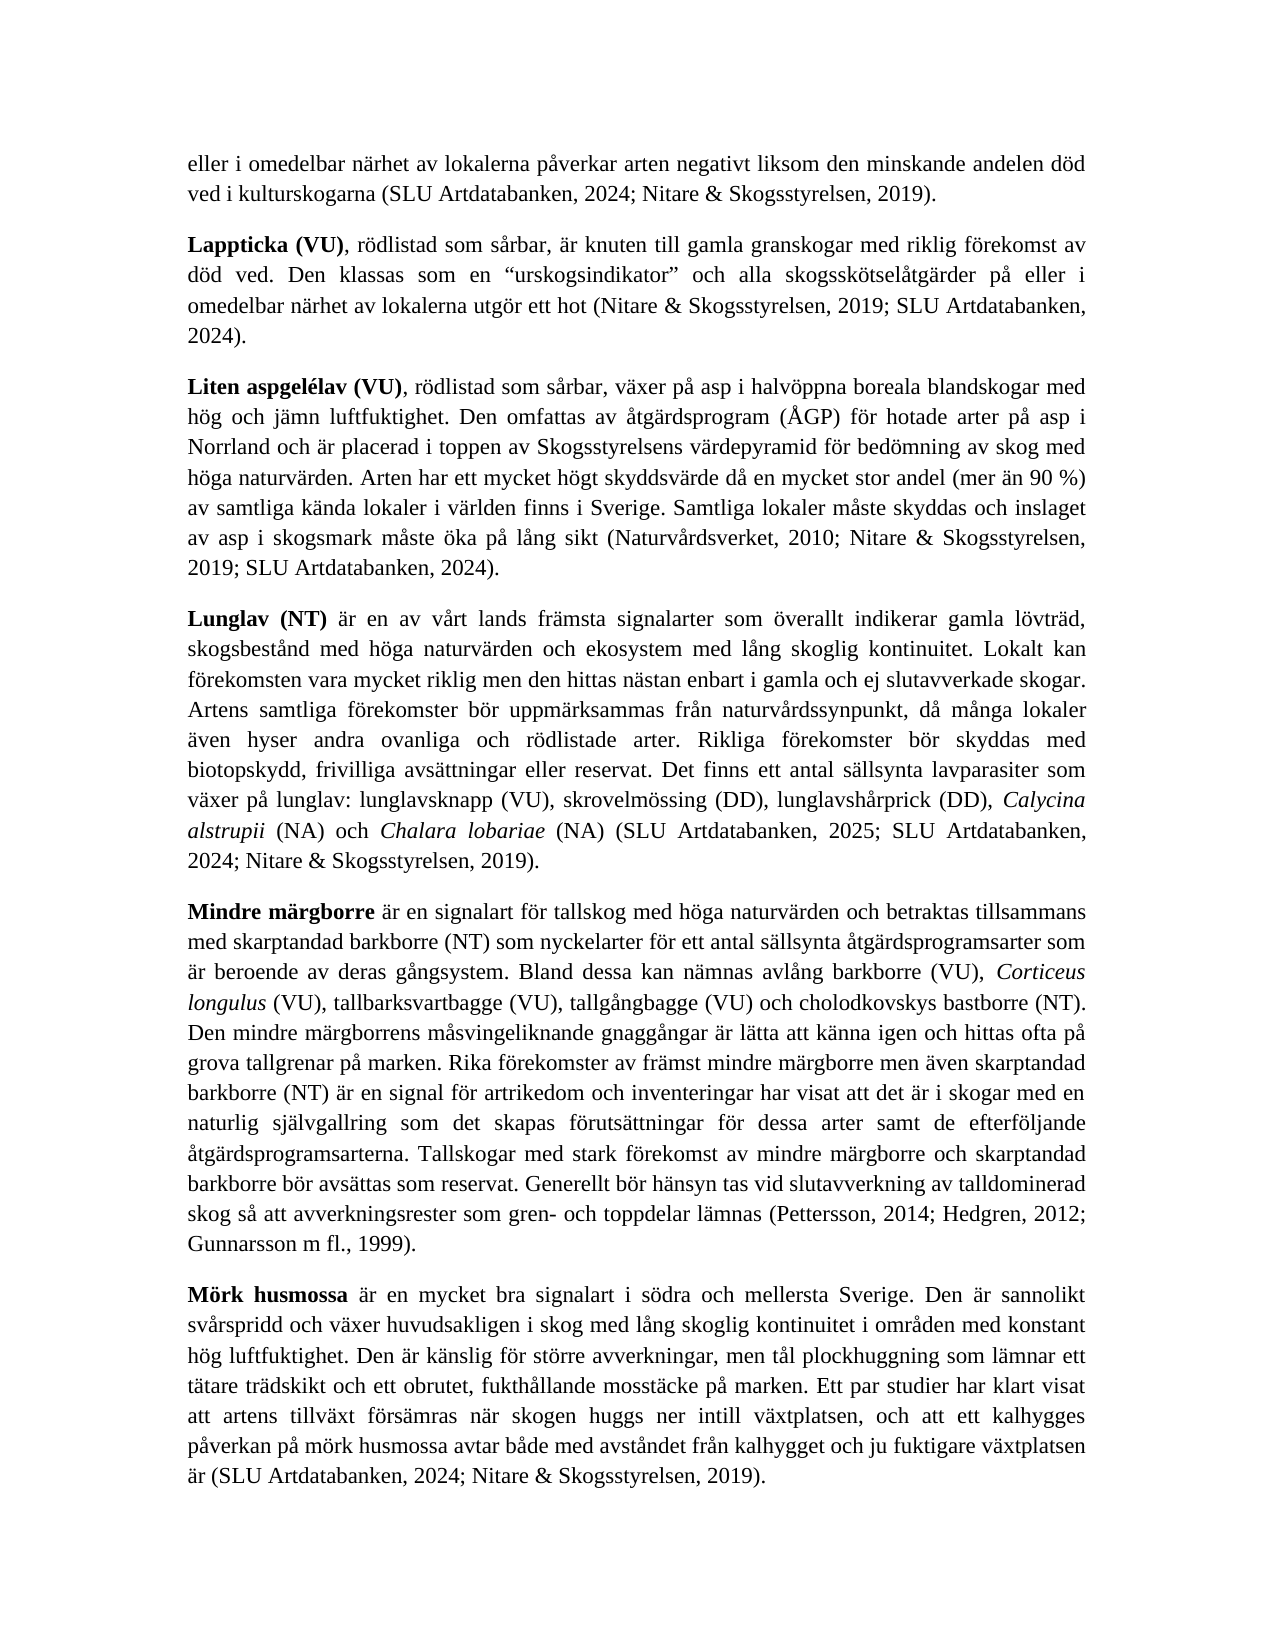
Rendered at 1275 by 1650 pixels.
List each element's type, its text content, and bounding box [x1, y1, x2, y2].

text Mörk husmossa är en mycket bra signalart i södra och mellersta Sverige. Den är sannolikt svårspridd och växer huvudsakligen i skog med lång skoglig kontinuitet i områden med konstant hög luftfuktighet. Den är känslig för större avverkningar, men tål plockhuggning som lämnar ett tätare trädskikt och ett obrutet, fukthållande mosstäcke på marken. Ett par studier har klart visat att artens tillväxt försämras när skogen huggs ner intill växtplatsen, och att ett kalhygges påverkan på mörk husmossa avtar både med avståndet från kalhygget och ju fuktigare växtplatsen är (SLU Artdatabanken, 2024; Nitare & Skogsstyrelsen, 2019). [187, 1281, 1087, 1489]
text Lunglav (NT) är en av vårt lands främsta signalarter som överallt indikerar gamla lövträd, skogsbestånd med höga naturvärden och ekosystem med lång skoglig kontinuitet. Lokalt kan förekomsten vara mycket riklig men den hittas nästan enbart i gamla och ej slutavverkade skogar. Artens samtliga förekomster bör uppmärksammas från naturvårdssynpunkt, då många lokaler även hyser andra ovanliga och rödlistade arter. Rikliga förekomster bör skyddas med biotopskydd, frivilliga avsättningar eller reservat. Det finns ett antal sällsynta lavparasiter som växer på lunglav: lunglavsknapp (VU), skrovelmössing (DD), lunglavshårprick (DD), Calycina alstrupii (NA) och Chalara lobariae (NA) (SLU Artdatabanken, 2025; SLU Artdatabanken, 2024; Nitare & Skogsstyrelsen, 2019). [187, 605, 1087, 873]
text Liten aspgelélav (VU), rödlistad som sårbar, växer på asp i halvöppna boreala blandskogar med hög och jämn luftfuktighet. Den omfattas av åtgärdsprogram (ÅGP) för hotade arter på asp i Norrland och är placerad i toppen av Skogsstyrelsens värdepyramid för bedömning av skog med höga naturvärden. Arten har ett mycket högt skyddsvärde då en mycket stor andel (mer än 90 %) av samtliga kända lokaler i världen finns i Sverige. Samtliga lokaler måste skyddas och inslaget av asp i skogsmark måste öka på lång sikt (Naturvårdsverket, 2010; Nitare & Skogsstyrelsen, 2019; SLU Artdatabanken, 2024). [187, 373, 1087, 581]
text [187, 150, 1087, 207]
text Lappticka (VU), rödlistad som sårbar, är knuten till gamla granskogar med riklig förekomst av död ved. Den klassas som en “urskogsindikator” och alla skogsskötselåtgärder på eller i omedelbar närhet av lokalerna utgör ett hot (Nitare & Skogsstyrelsen, 2019; SLU Artdatabanken, 2024). [187, 231, 1087, 348]
text Mindre märgborre är en signalart för tallskog med höga naturvärden och betraktas tillsammans med skarptandad barkborre (NT) som nyckelarter för ett antal sällsynta åtgärdsprogramsarter som är beroende av deras gångsystem. Bland dessa kan nämnas avlång barkborre (VU), Corticeus longulus (VU), tallbarksvartbagge (VU), tallgångbagge (VU) och cholodkovskys bastborre (NT). Den mindre märgborrens måsvingeliknande gnaggångar är lätta att känna igen och hittas ofta på grova tallgrenar på marken. Rika förekomster av främst mindre märgborre men även skarptandad barkborre (NT) är en signal för artrikedom och inventeringar har visat att det är i skogar med en naturlig självgallring som det skapas förutsättningar för dessa arter samt de efterföljande åtgärdsprogramsarterna. Tallskogar med stark förekomst av mindre märgborre och skarptandad barkborre bör avsättas som reservat. Generellt bör hänsyn tas vid slutavverkning av talldominerad skog så att avverkningsrester som gren- och toppdelar lämnas (Pettersson, 2014; Hedgren, 2012; Gunnarsson m fl., 1999). [187, 898, 1087, 1257]
